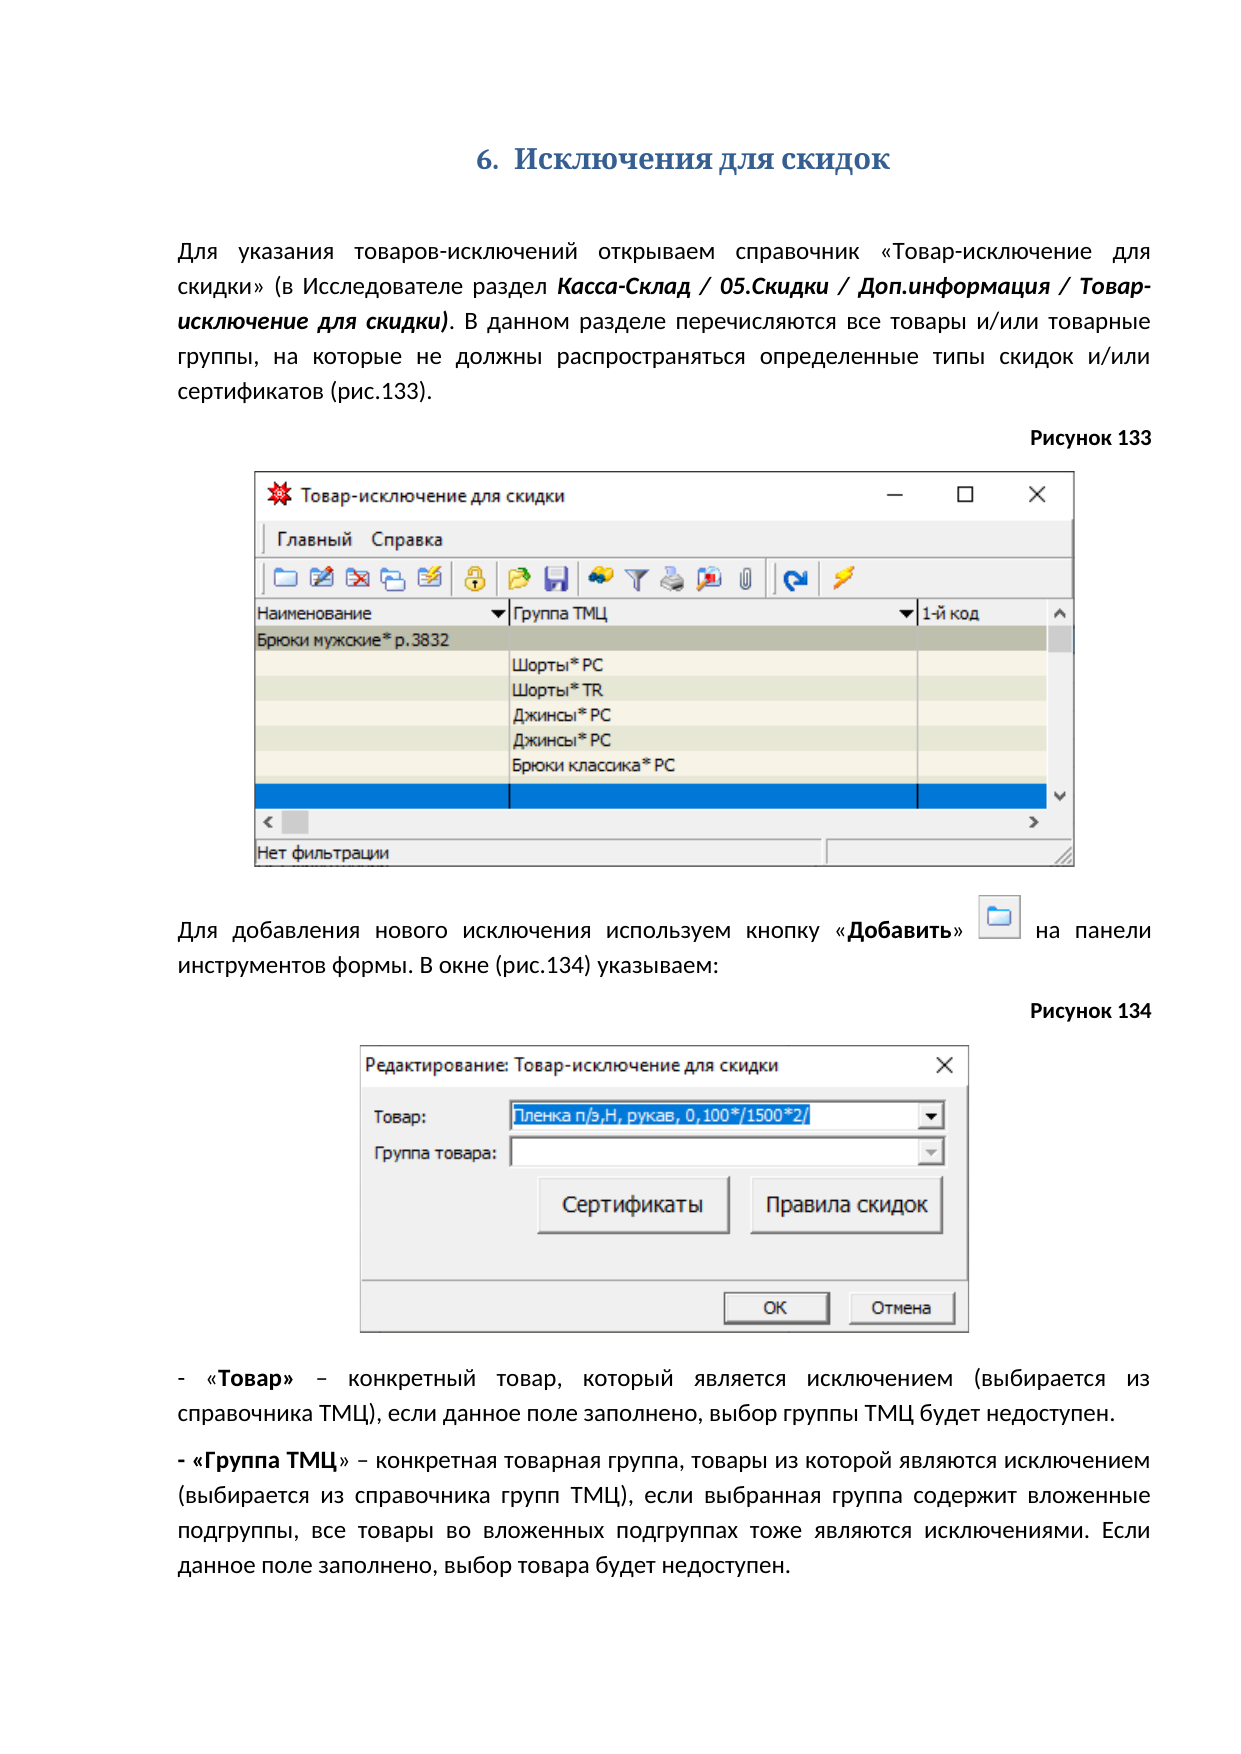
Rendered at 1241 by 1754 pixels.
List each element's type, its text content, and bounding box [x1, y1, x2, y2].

picture [978, 895, 1021, 939]
text Рисунок 134 [177, 997, 1152, 1024]
text Рисунок 133 [177, 423, 1152, 451]
text Для добавления нового исключения используем кнопку «Добавить» на панели инструментов формы. В окне (рис.134) указываем: [177, 896, 1152, 979]
text - «Группа ТМЦ» – конкретная товарная группа, товары из которой являются исключением (выбирается из справочника групп ТМЦ), если выбранная группа содержит вложенные подгруппы, все товары во вложенных подгруппах тоже являются исключениями. Если данное поле заполнено, выбор товара будет недоступен. [177, 1444, 1152, 1580]
picture [359, 1045, 970, 1333]
text - «Товар» – конкретный товар, который является исключением (выбирается из справочника ТМЦ), если данное поле заполнено, выбор группы ТМЦ будет недоступен. [177, 1362, 1152, 1427]
picture [254, 471, 1075, 867]
subtitle Исключения для скидок [215, 143, 1152, 177]
text Для указания товаров-исключений открываем справочник «Товар-исключение для скидки» (в Исследователе раздел Касса-Склад / 05.Скидки / Доп.информация / Товар-исключение для скидки). В данном разделе перечисляются все товары и/или товарные группы, на которые не должны распространяться определенные типы скидок и/или сертификатов (рис.133). [177, 235, 1152, 406]
